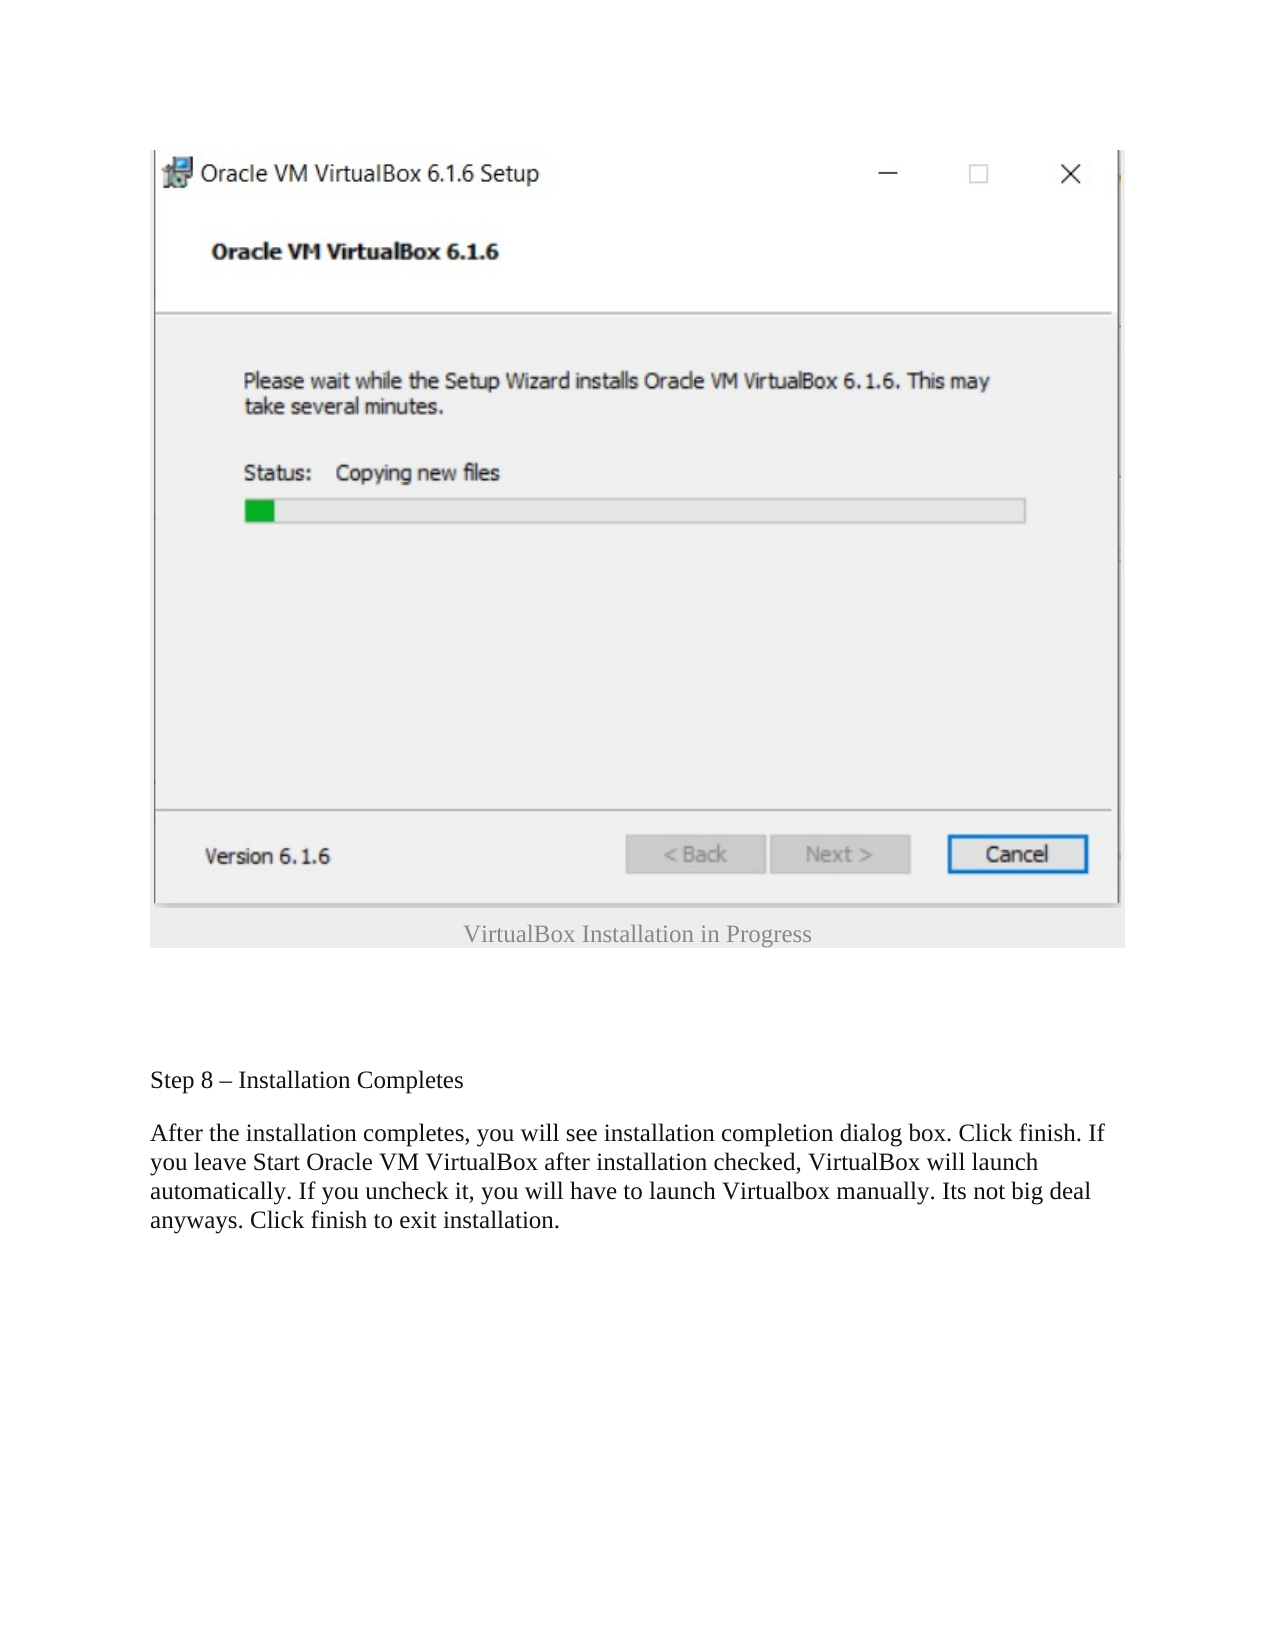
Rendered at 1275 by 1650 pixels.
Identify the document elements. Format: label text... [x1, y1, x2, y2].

text After the installation completes, you will see installation completion dialog box. Click finish. If you leave Start Oracle VM VirtualBox after installation checked, VirtualBox will launch automatically. If you uncheck it, you will have to launch Virtualbox manually. Its not big deal anyways. Click finish to exit installation. [150, 1118, 1125, 1233]
picture [154, 150, 1121, 908]
text VirtualBox Installation in Progress [150, 907, 1125, 948]
text Step 8 – Installation Completes [150, 1022, 1125, 1093]
